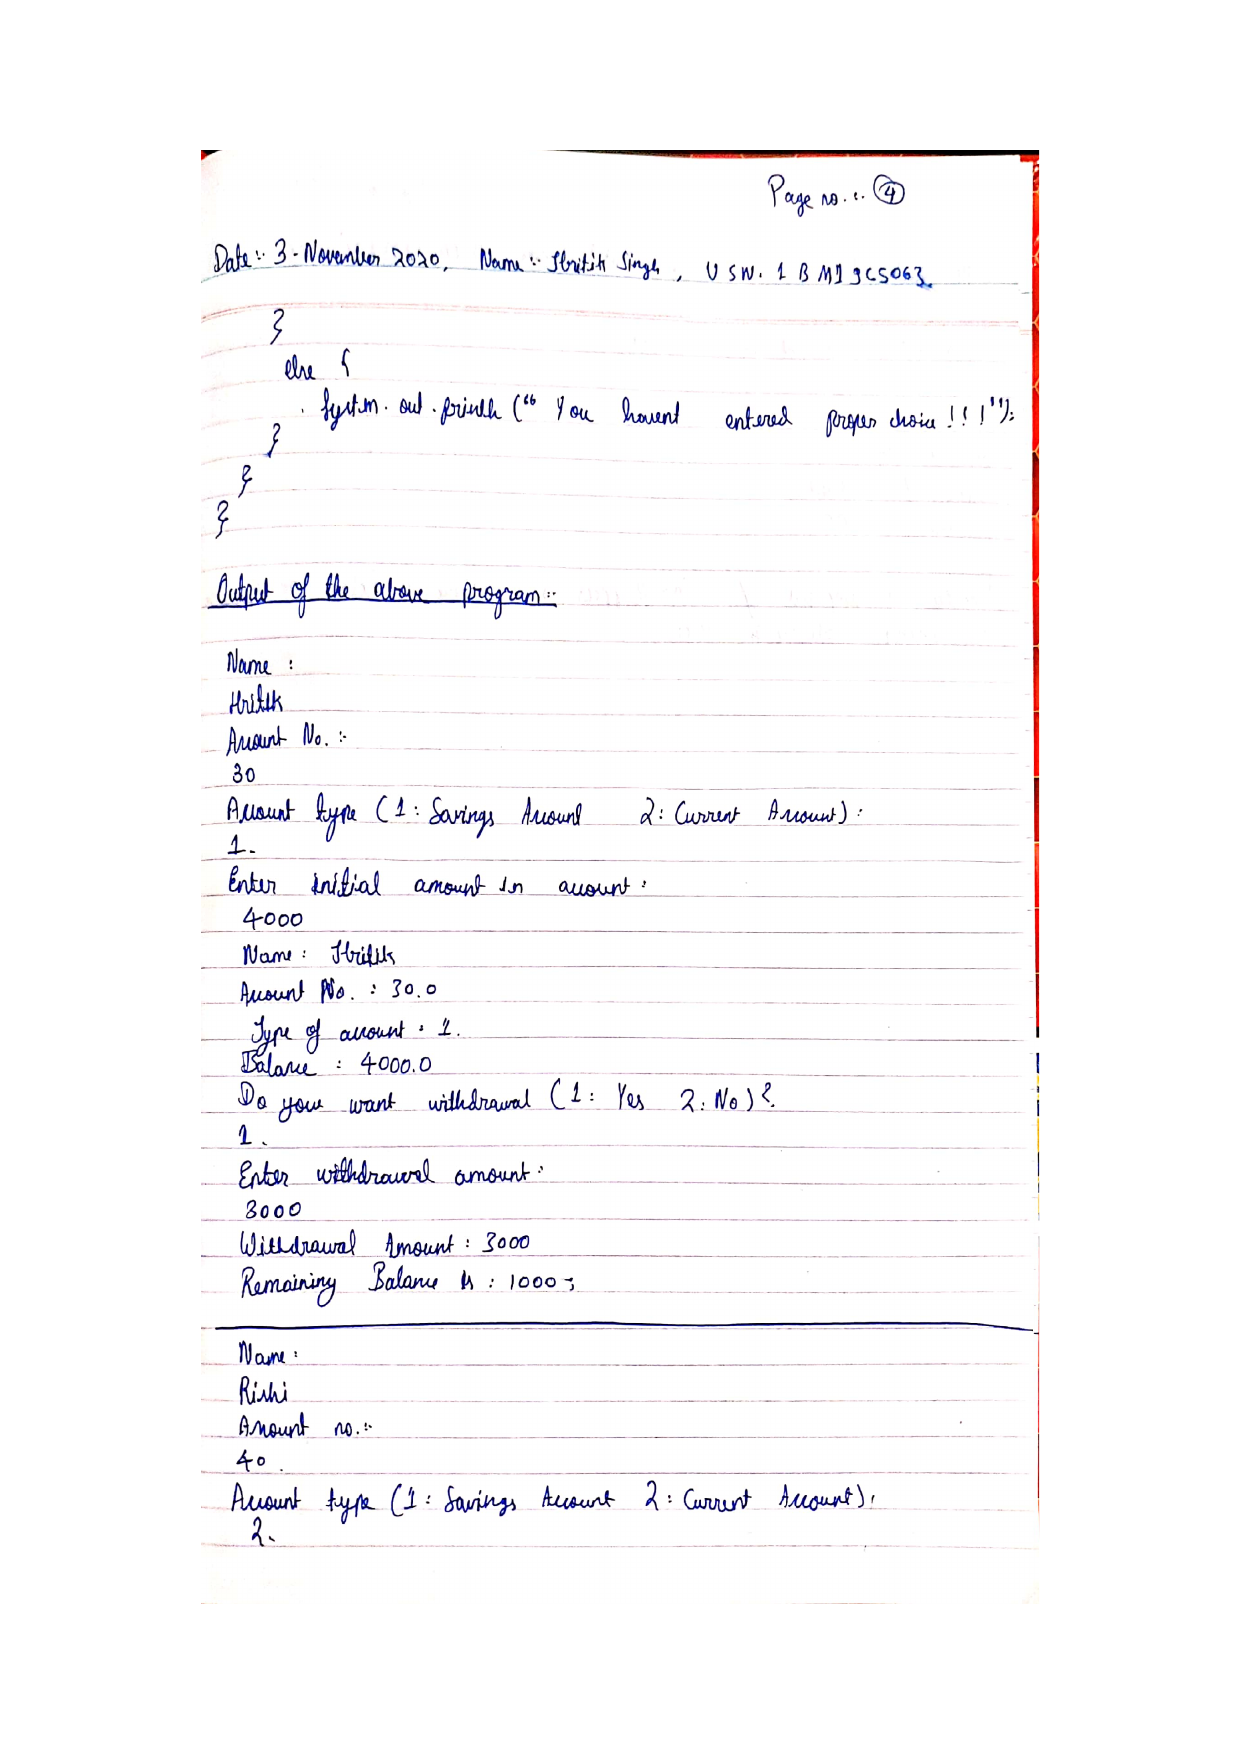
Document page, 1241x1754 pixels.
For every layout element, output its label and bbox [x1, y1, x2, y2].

picture [201, 150, 1040, 1604]
